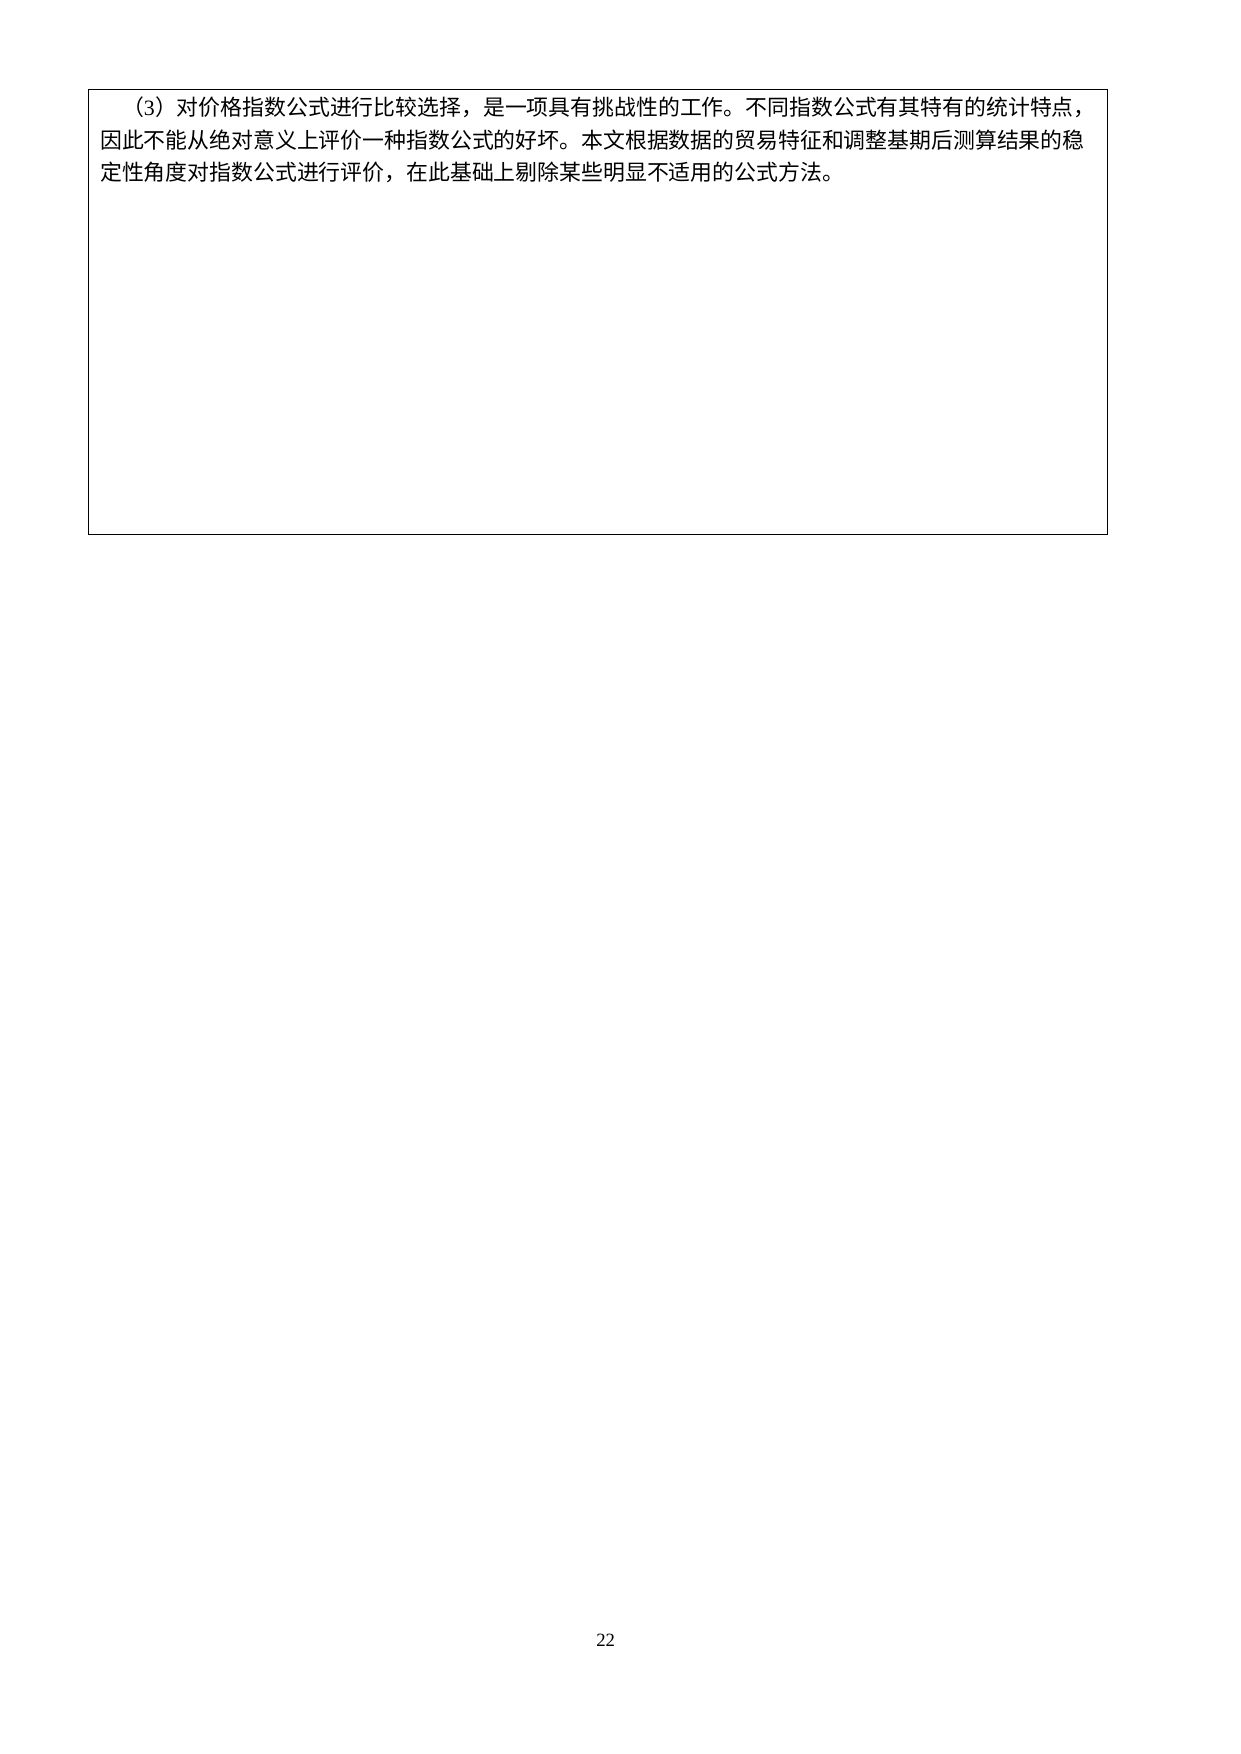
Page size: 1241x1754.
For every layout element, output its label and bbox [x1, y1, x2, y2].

table_header [89, 90, 1107, 534]
